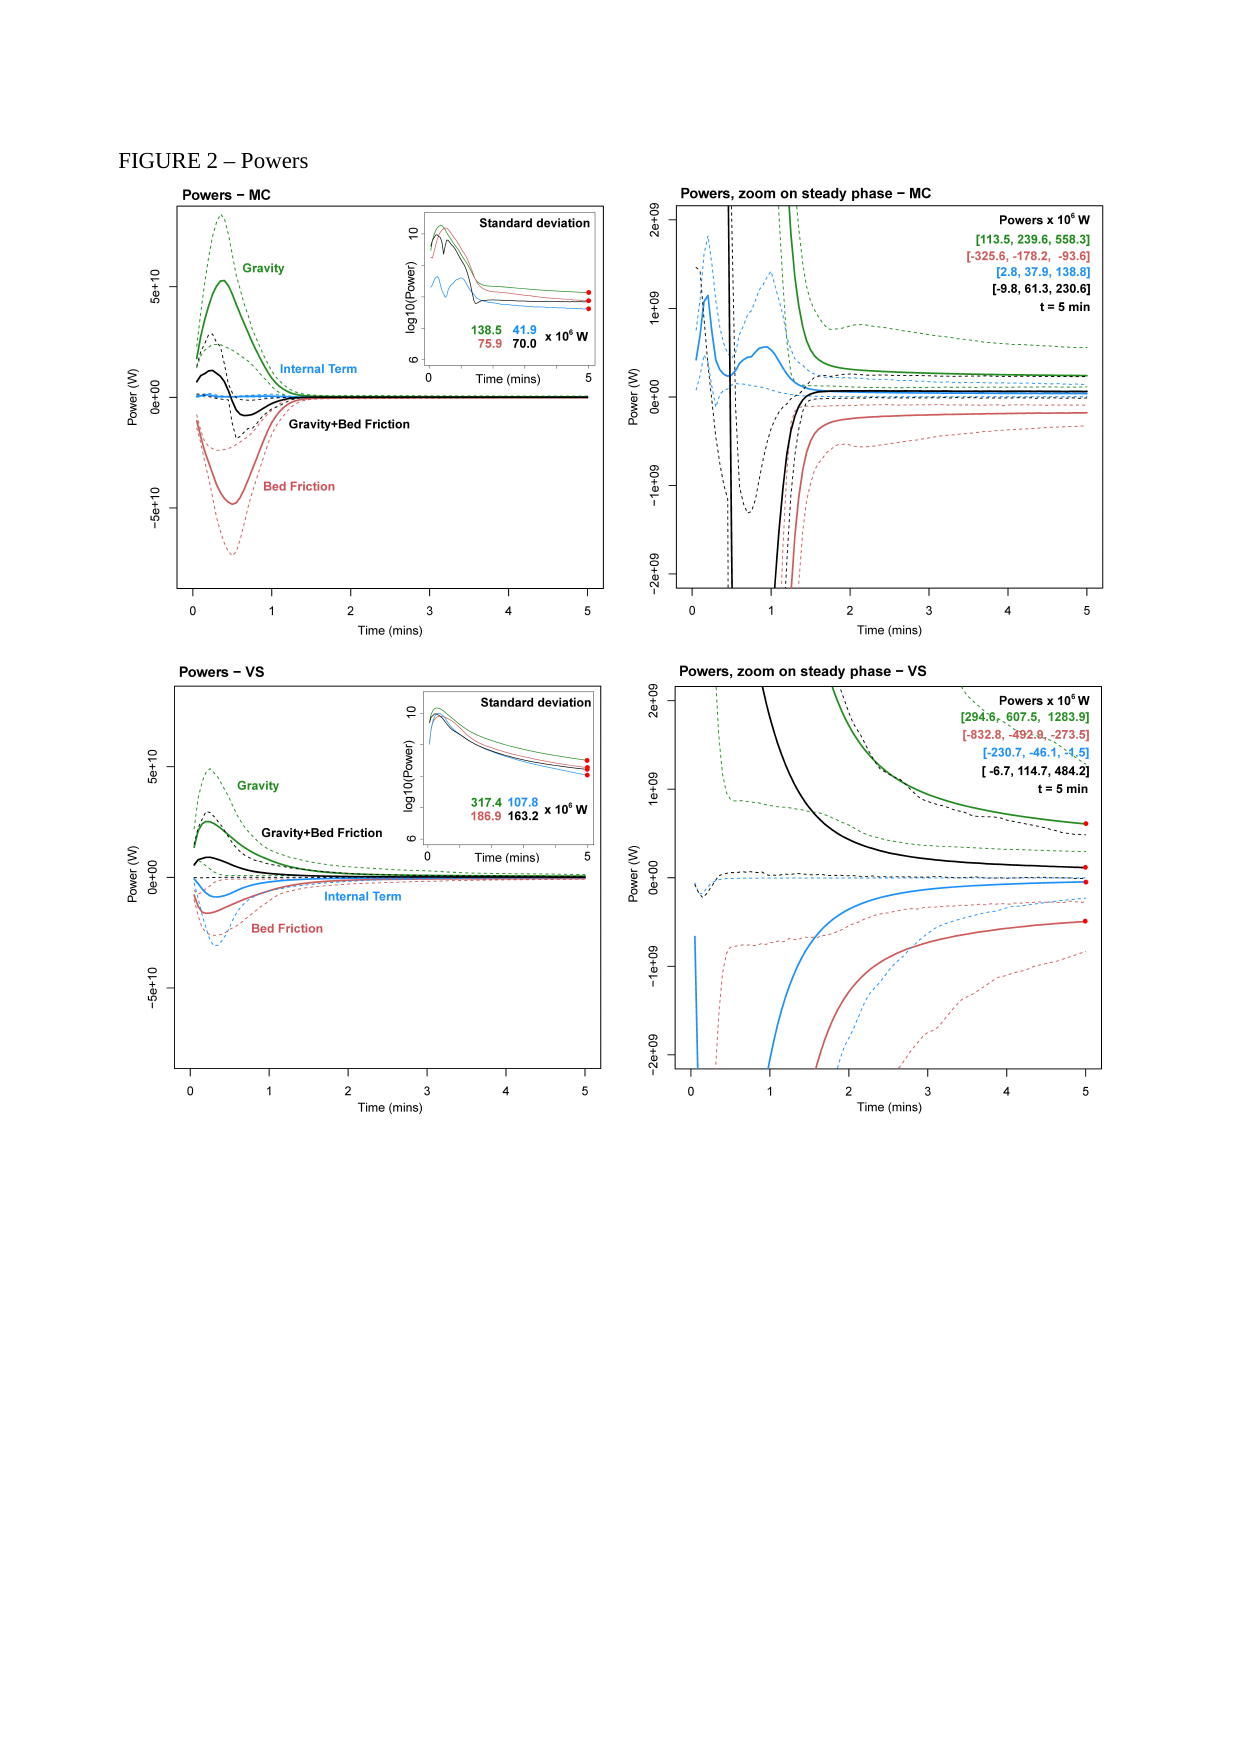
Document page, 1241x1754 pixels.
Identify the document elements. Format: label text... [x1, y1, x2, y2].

picture [118, 178, 1123, 652]
picture [118, 655, 1123, 1129]
text FIGURE 2 – Powers FIGURE 3 – Mean velocity [118, 148, 1122, 178]
